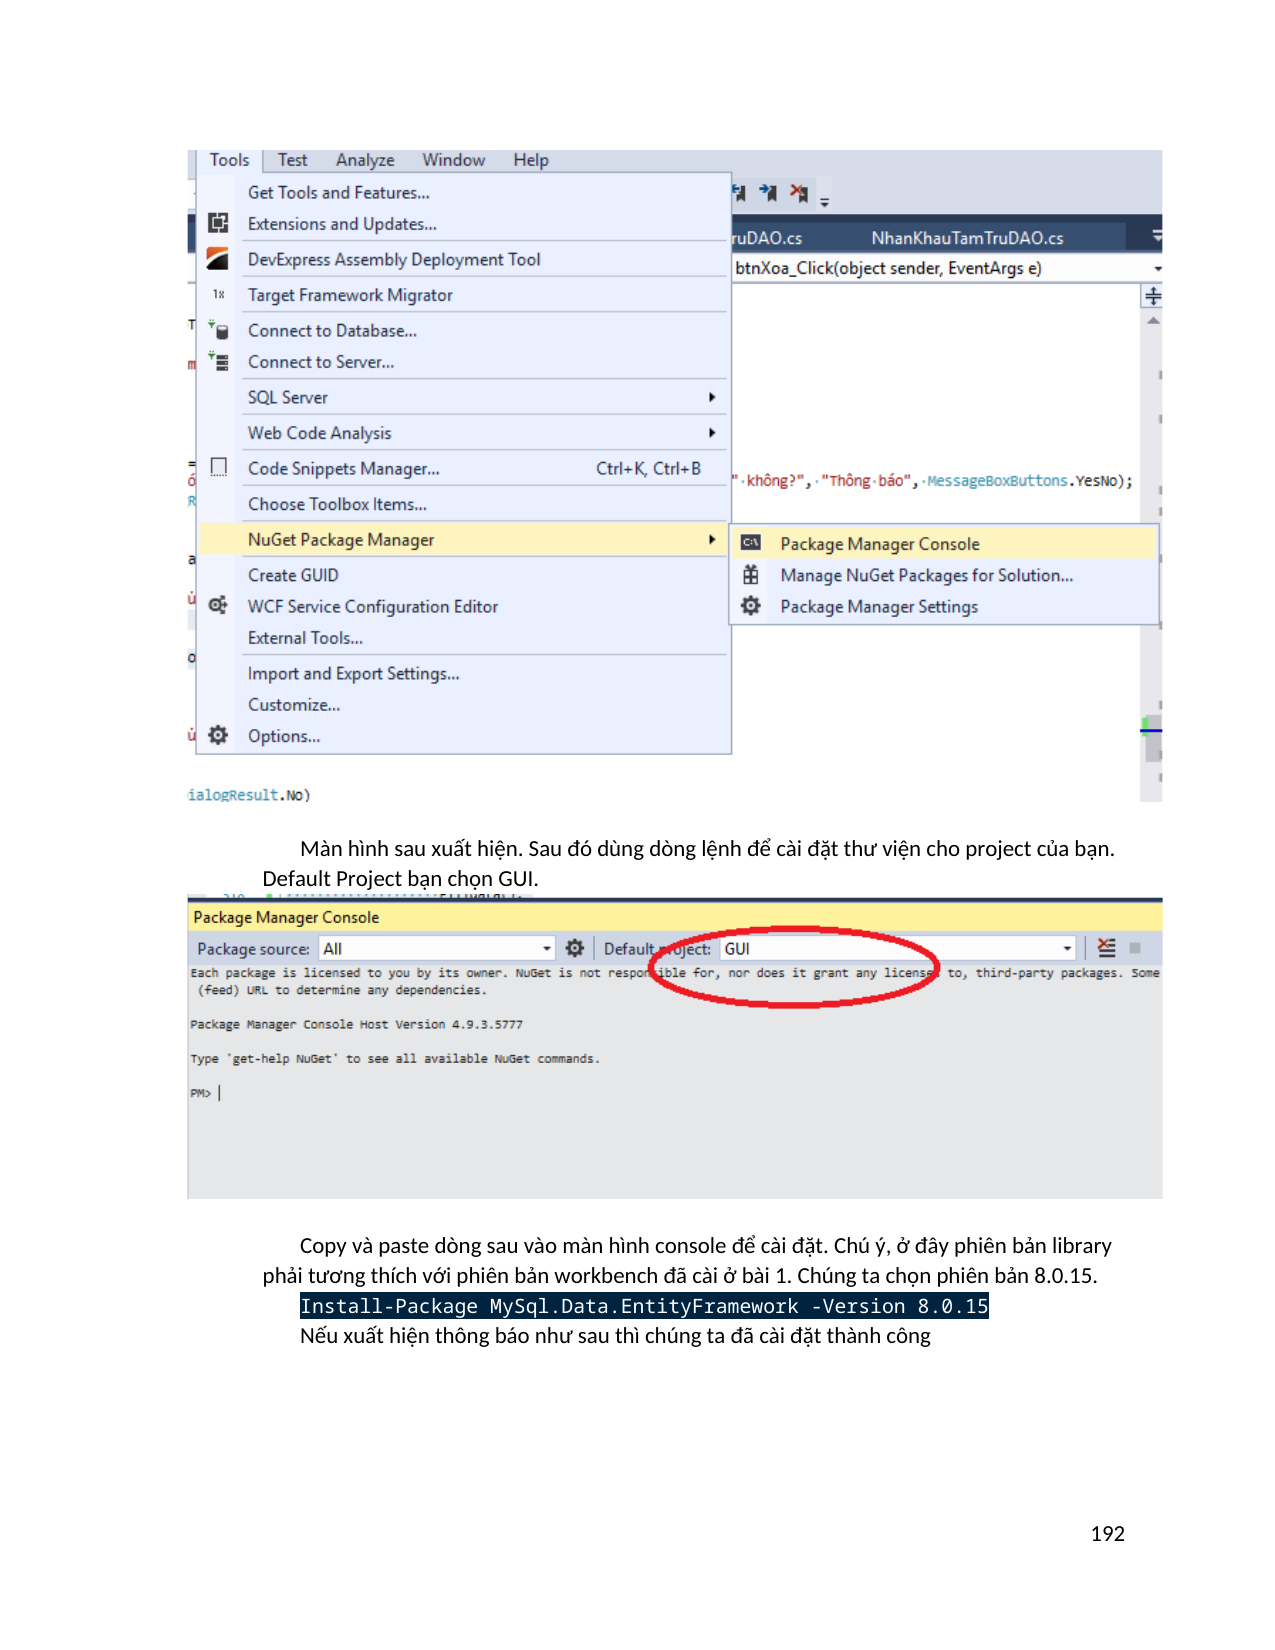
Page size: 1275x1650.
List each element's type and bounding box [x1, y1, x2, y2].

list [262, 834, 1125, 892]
picture [187, 894, 1163, 1199]
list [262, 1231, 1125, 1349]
picture [187, 150, 1163, 802]
